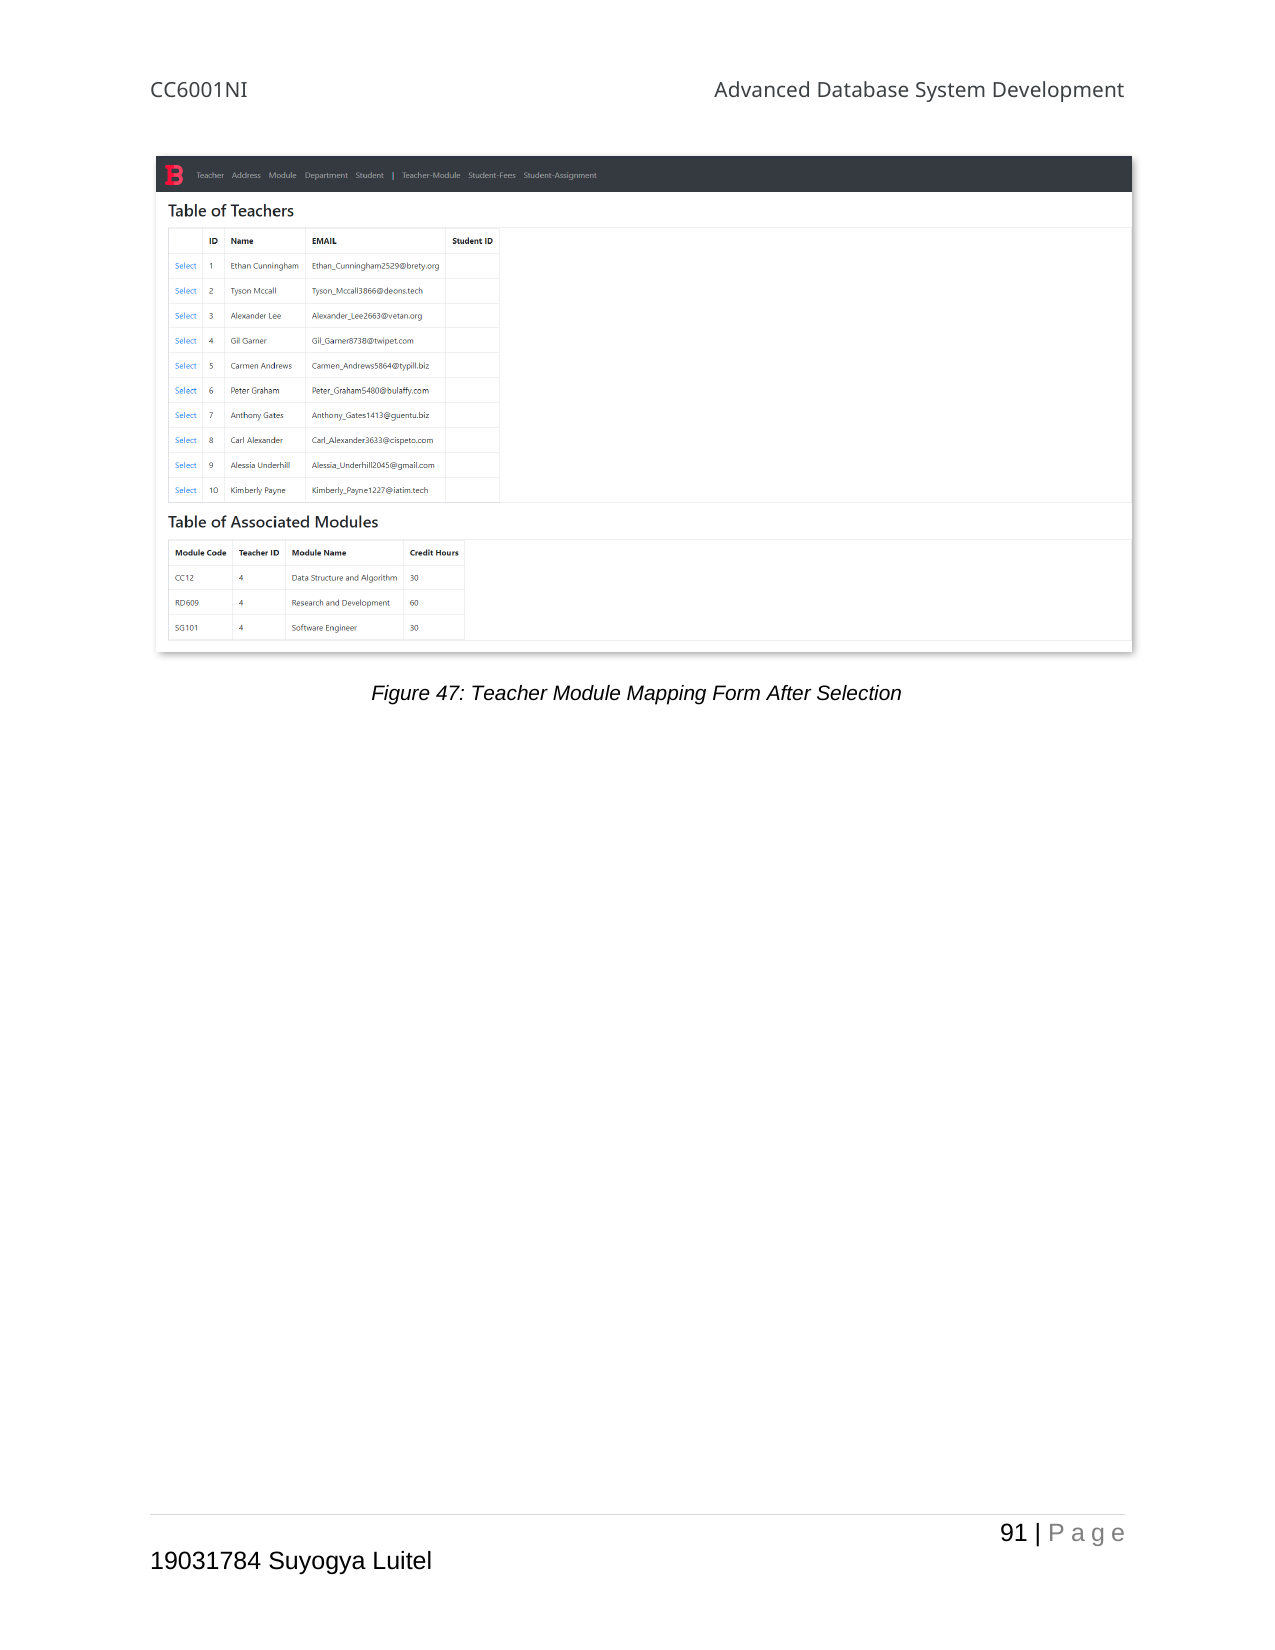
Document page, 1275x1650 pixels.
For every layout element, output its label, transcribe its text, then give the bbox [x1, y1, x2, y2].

picture [156, 156, 1132, 652]
